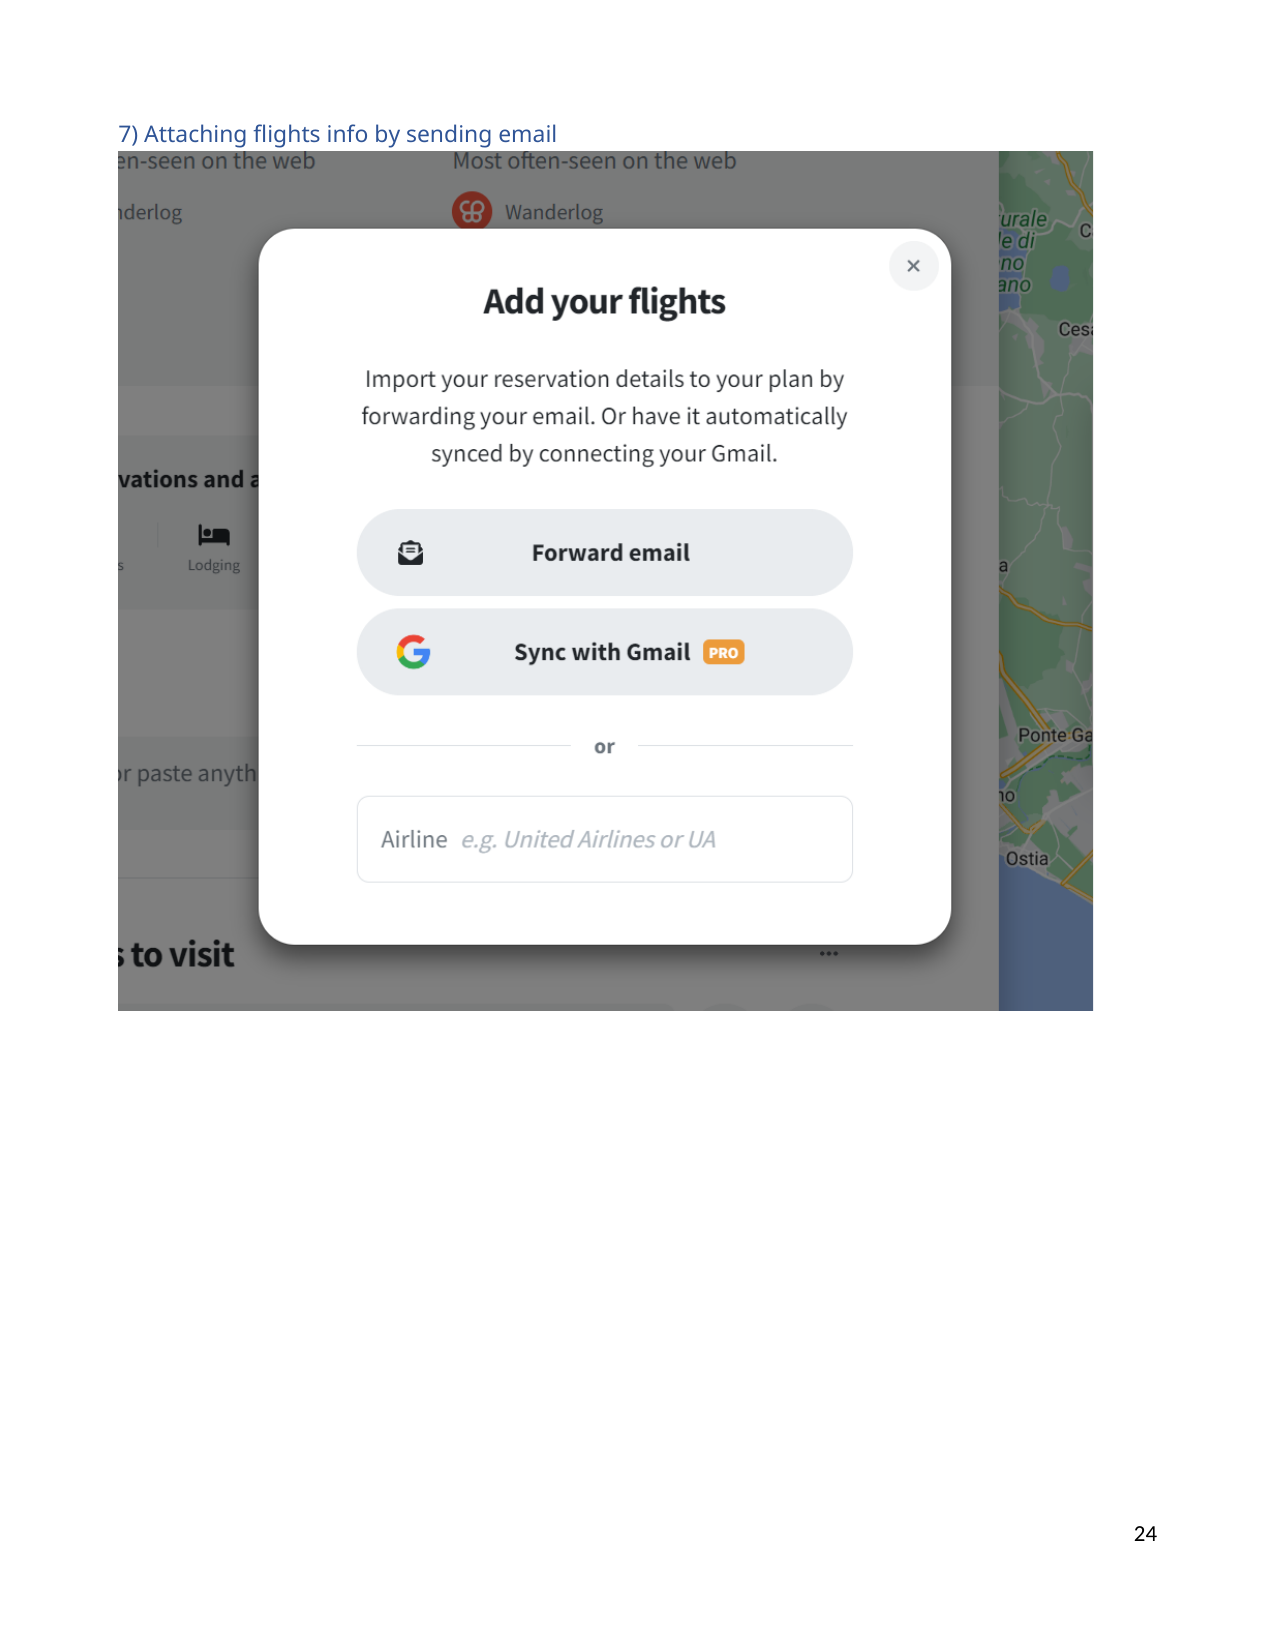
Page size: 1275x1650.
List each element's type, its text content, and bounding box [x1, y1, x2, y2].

picture [118, 151, 1094, 1011]
subtitle 7) Attaching flights info by sending email [118, 118, 1157, 149]
